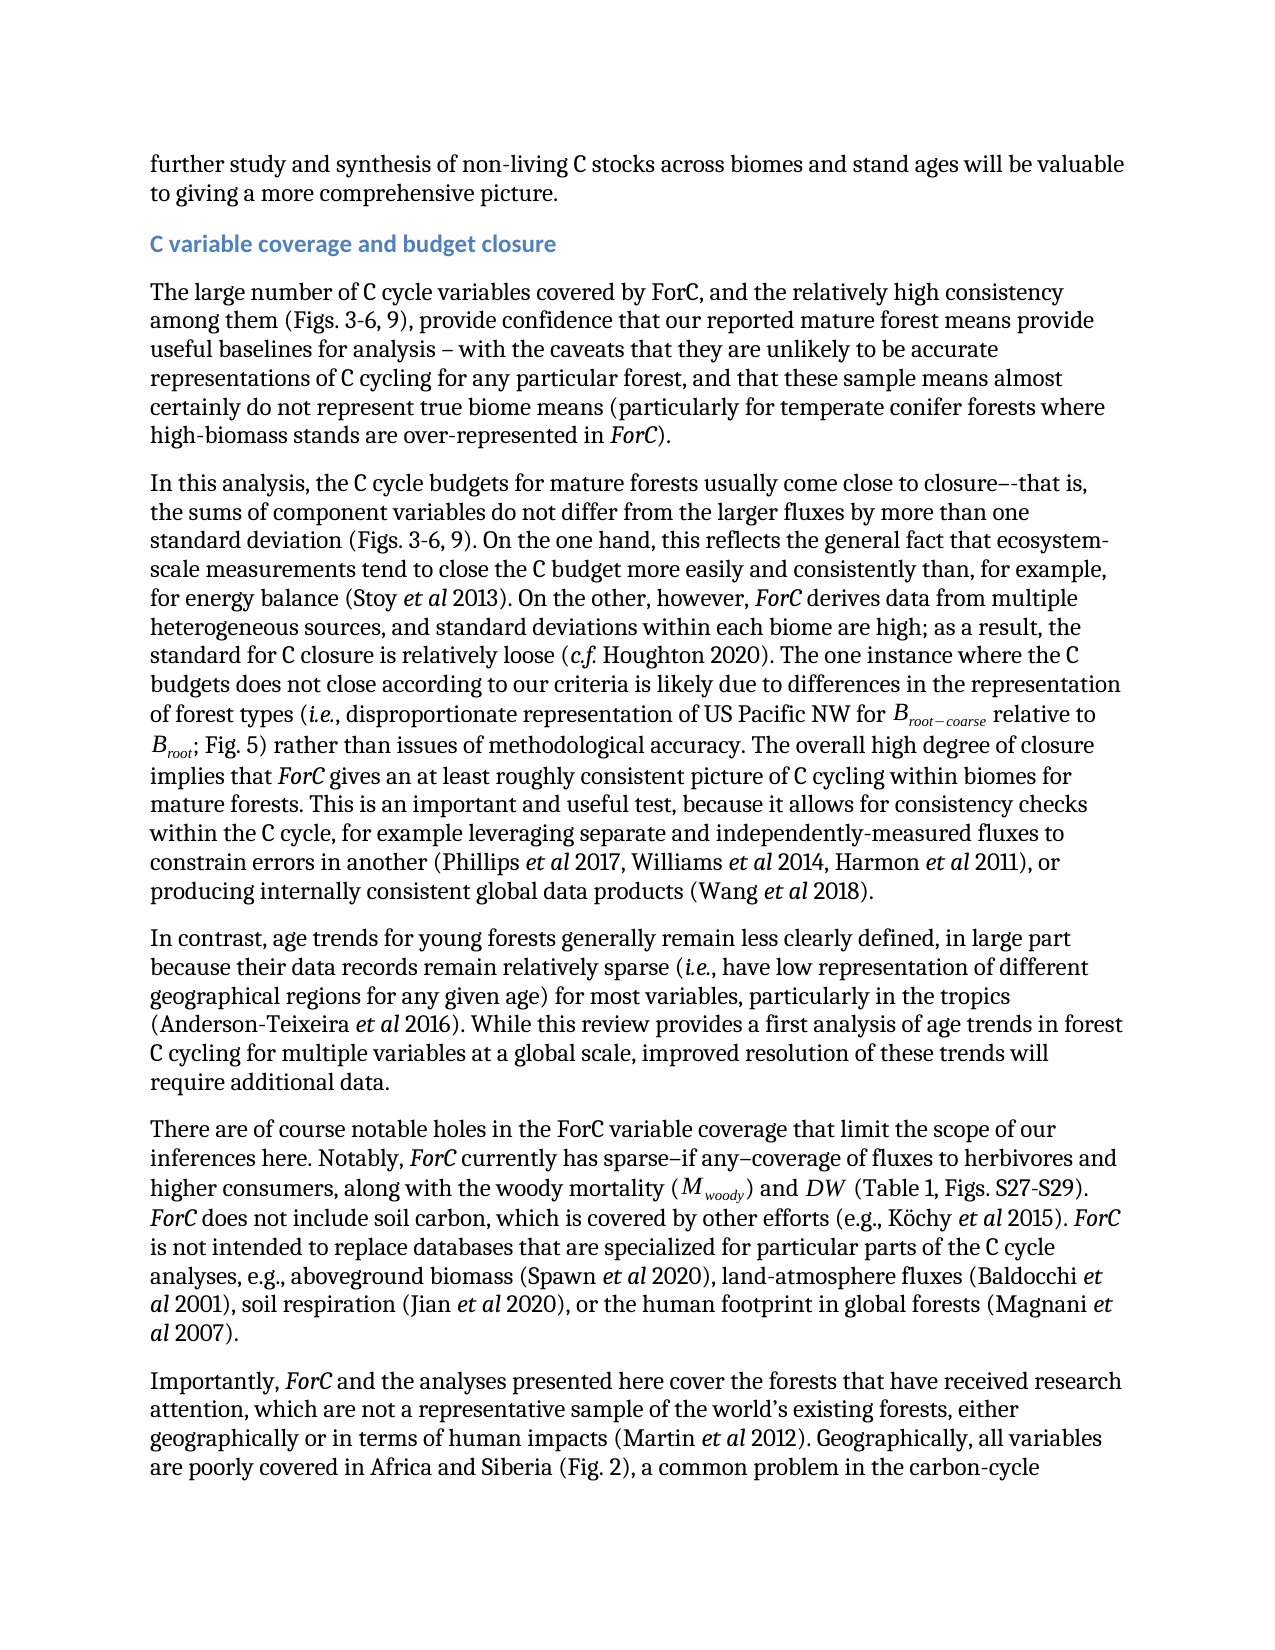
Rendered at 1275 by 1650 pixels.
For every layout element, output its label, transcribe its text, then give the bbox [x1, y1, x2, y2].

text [150, 1367, 1125, 1482]
subtitle C variable coverage and budget closure [150, 228, 1125, 259]
text The large number of C cycle variables covered by ForC, and the relatively high consistency among them (Figs. 3-6, 9), provide confidence that our reported mature forest means provide useful baselines for analysis – with the caveats that they are unlikely to be accurate representations of C cycling for any particular forest, and that these sample means almost certainly do not represent true biome means (particularly for temperate conifer forests where high-biomass stands are over-represented in ForC). [150, 278, 1125, 450]
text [150, 150, 1125, 207]
text There are of course notable holes in the ForC variable coverage that limit the scope of our inferences here. Notably, ForC currently has sparse–if any–coverage of fluxes to herbivores and higher consumers, along with the woody mortality () and (Table 1, Figs. S27-S29). ForC does not include soil carbon, which is covered by other efforts (e.g., Köchy et al 2015). ForC is not intended to replace databases that are specialized for particular parts of the C cycle analyses, e.g., aboveground biomass (Spawn et al 2020), land-atmosphere fluxes (Baldocchi et al 2001), soil respiration (Jian et al 2020), or the human footprint in global forests (Magnani et al 2007). [150, 1115, 1125, 1348]
text In this analysis, the C cycle budgets for mature forests usually come close to closure–-that is, the sums of component variables do not differ from the larger fluxes by more than one standard deviation (Figs. 3-6, 9). On the one hand, this reflects the general fact that ecosystem-scale measurements tend to close the C budget more easily and consistently than, for example, for energy balance (Stoy et al 2013). On the other, however, ForC derives data from multiple heterogeneous sources, and standard deviations within each biome are high; as a result, the standard for C closure is relatively loose (c.f. Houghton 2020). The one instance where the C budgets does not close according to our criteria is likely due to differences in the representation of forest types (i.e., disproportionate representation of US Pacific NW for relative to ; Fig. 5) rather than issues of methodological accuracy. The overall high degree of closure implies that ForC gives an at least roughly consistent picture of C cycling within biomes for mature forests. This is an important and useful test, because it allows for consistency checks within the C cycle, for example leveraging separate and independently-measured fluxes to constrain errors in another (Phillips et al 2017, Williams et al 2014, Harmon et al 2011), or producing internally consistent global data products (Wang et al 2018). [150, 469, 1125, 905]
text In contrast, age trends for young forests generally remain less clearly defined, in large part because their data records remain relatively sparse (i.e., have low representation of different geographical regions for any given age) for most variables, particularly in the tropics (Anderson-Teixeira et al 2016). While this review provides a first analysis of age trends in forest C cycling for multiple variables at a global scale, improved resolution of these trends will require additional data. [150, 924, 1125, 1097]
